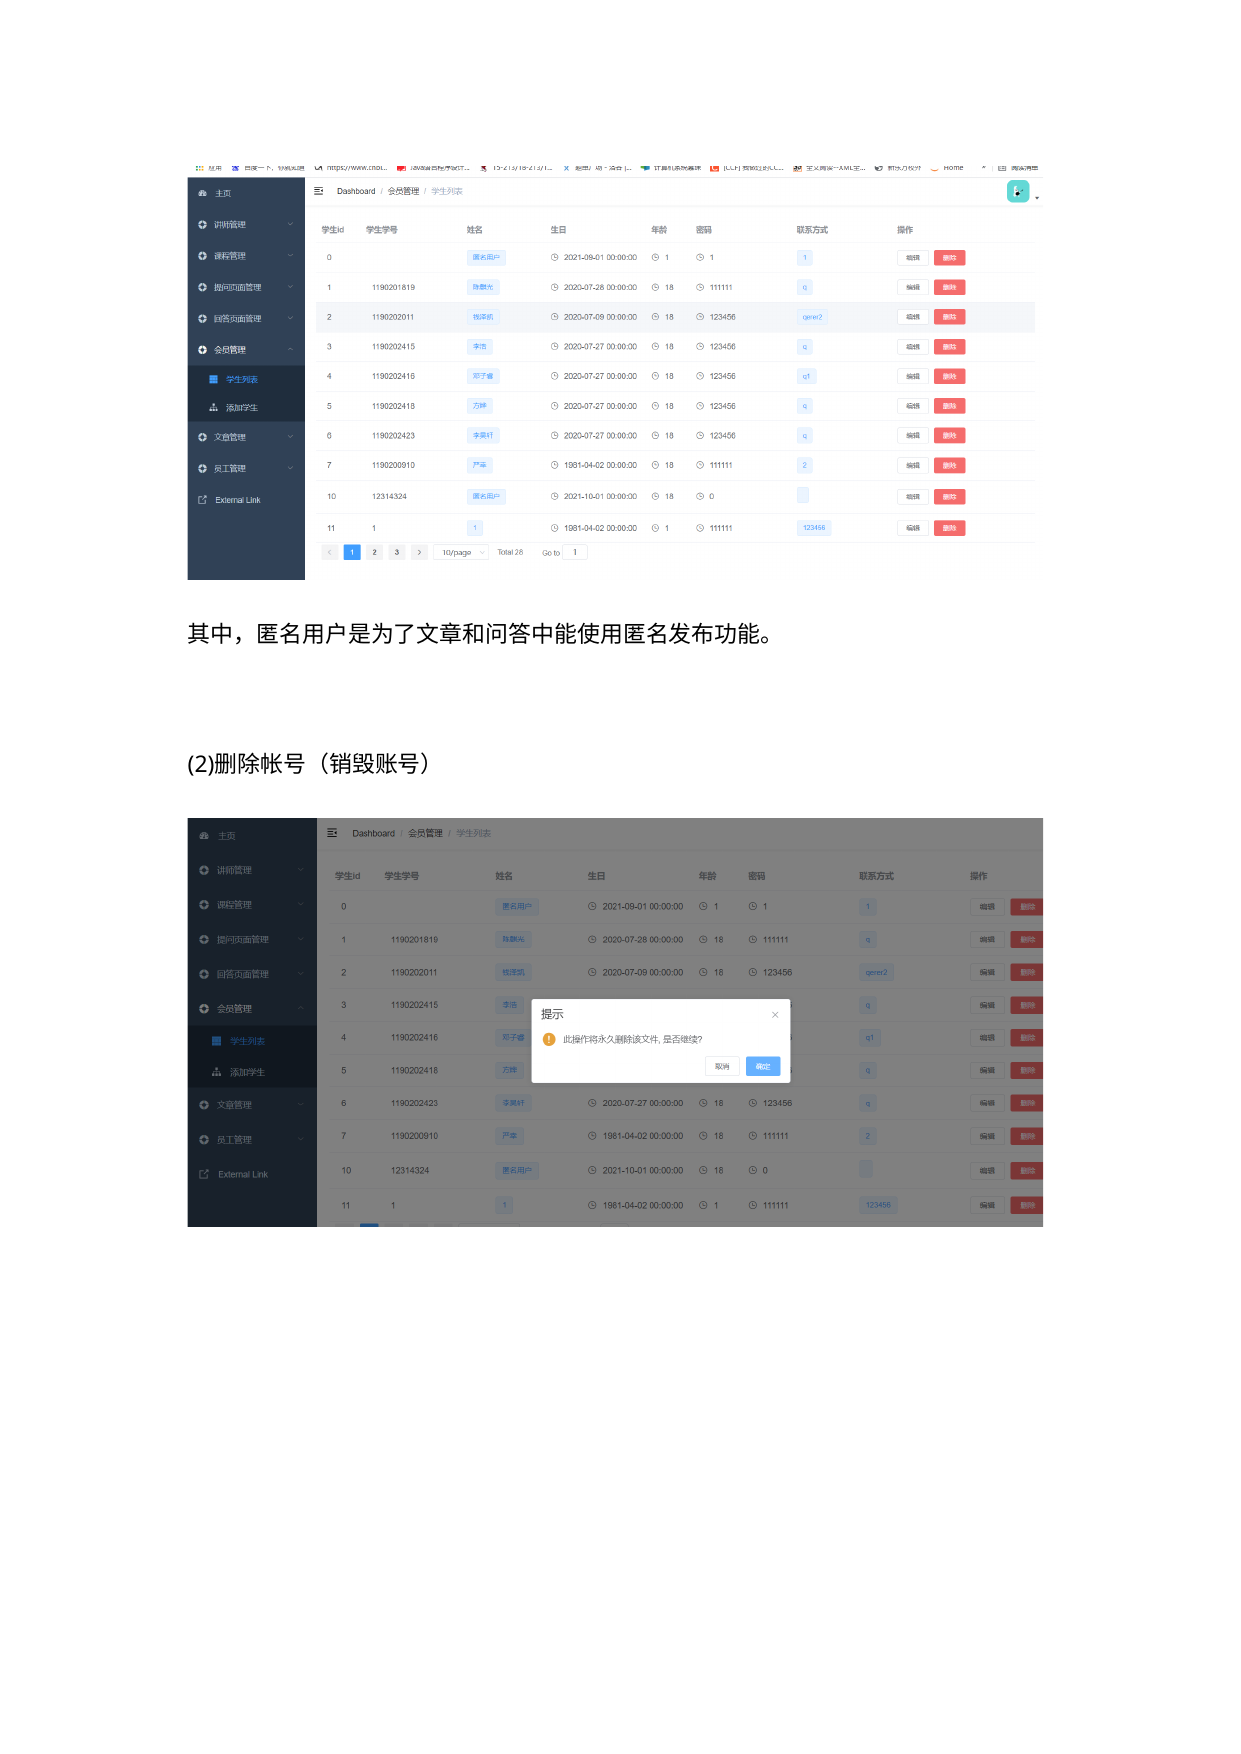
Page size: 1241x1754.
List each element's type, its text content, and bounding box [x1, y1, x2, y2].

picture [187, 818, 1044, 1227]
picture [187, 166, 1044, 580]
text (2)删除帐号（销毁账号） [187, 730, 1053, 795]
text 其中，匿名用户是为了文章和问答中能使用匿名发布功能。 [187, 600, 1053, 665]
